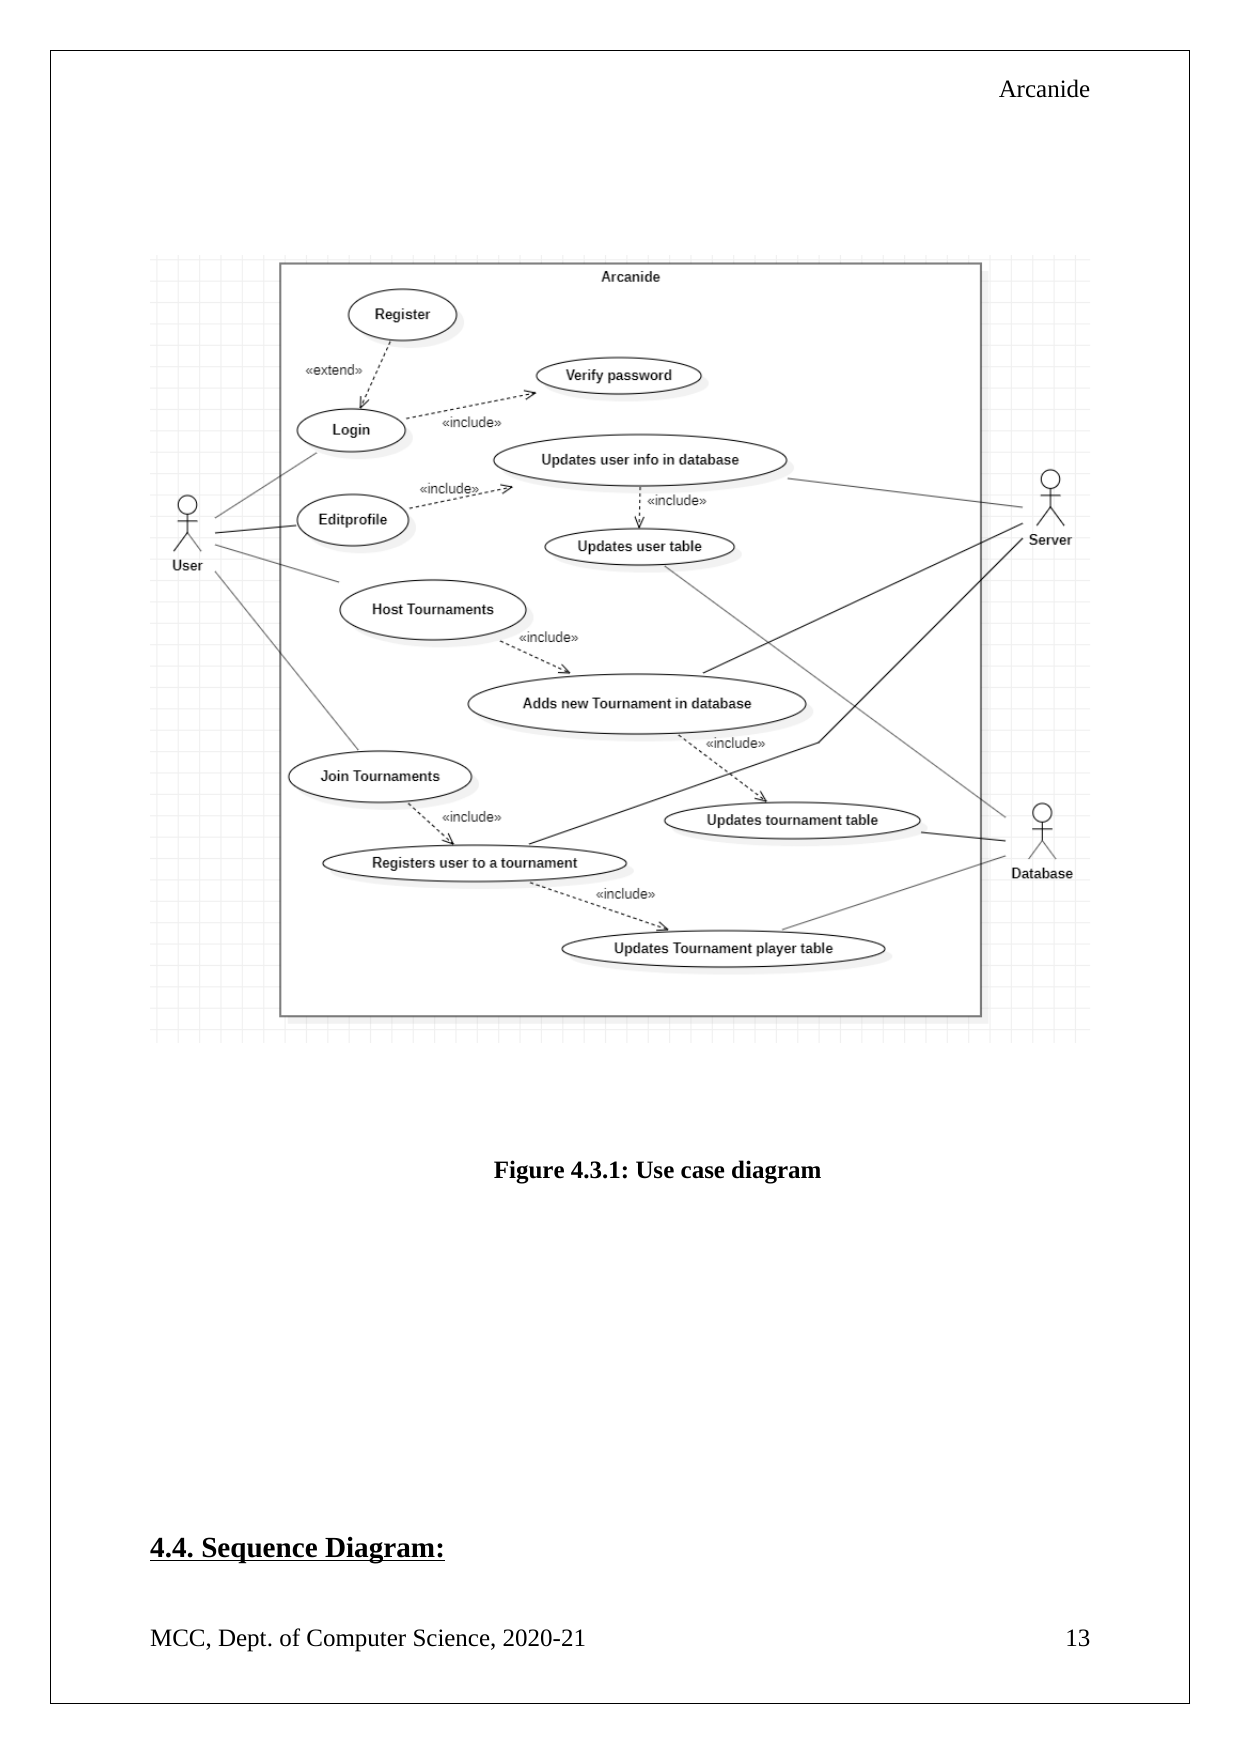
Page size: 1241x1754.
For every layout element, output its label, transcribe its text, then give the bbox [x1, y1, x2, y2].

picture [150, 255, 1091, 1043]
list Figure 4.3.1: Use case diagram [225, 1155, 1090, 1183]
text 4.4. Sequence Diagram: [150, 1531, 1090, 1564]
